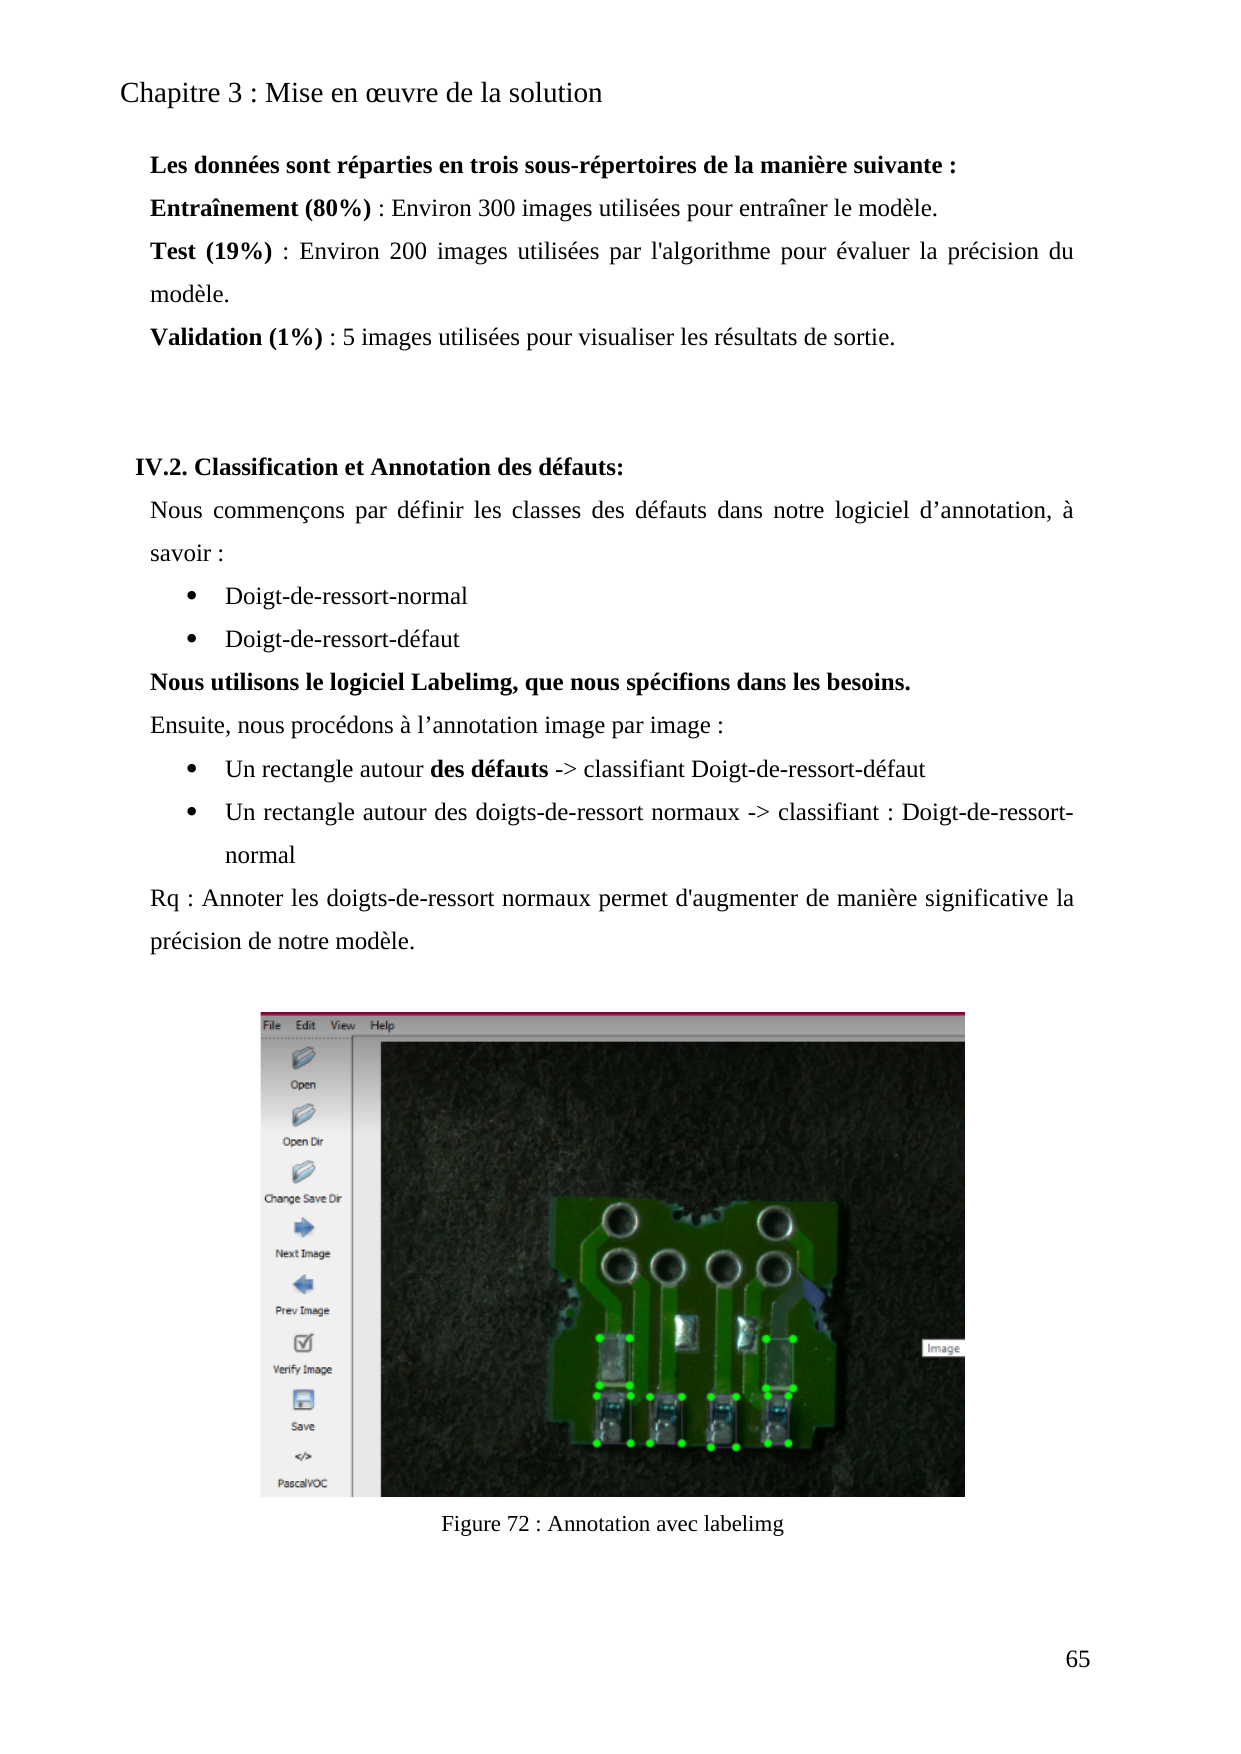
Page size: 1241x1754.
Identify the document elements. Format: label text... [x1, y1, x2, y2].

list Doigt-de-ressort-normal [187, 581, 1075, 610]
text IV.2. Classification et Annotation des défauts: [135, 452, 1075, 481]
text Ensuite, nous procédons à l’annotation image par image : [150, 711, 1075, 739]
list Un rectangle autour des doigts-de-ressort normaux -> classifiant : Doigt-de-ressort-normal [187, 797, 1075, 869]
text Rq : Annoter les doigts-de-ressort normaux permet d'augmenter de manière significative la précision de notre modèle. [150, 883, 1075, 955]
picture [260, 1012, 965, 1497]
text Nous commençons par définir les classes des défauts dans notre logiciel d’annotation, à savoir : [150, 495, 1075, 567]
text Nous utilisons le logiciel Labelimg, que nous spécifions dans les besoins. [150, 667, 1075, 696]
text Validation (1%) : 5 images utilisées pour visualiser les résultats de sortie. [150, 322, 1075, 351]
list Un rectangle autour des défauts -> classifiant Doigt-de-ressort-défaut [187, 754, 1075, 782]
text Test (19%) : Environ 200 images utilisées par l'algorithme pour évaluer la précision du modèle. [150, 236, 1075, 308]
text Les données sont réparties en trois sous-répertoires de la manière suivante : [150, 150, 1075, 179]
text Entraînement (80%) : Environ 300 images utilisées pour entraîner le modèle. [150, 193, 1075, 222]
text Figure 72 : Annotation avec labelimg [150, 1511, 1075, 1537]
list Doigt-de-ressort-défaut [187, 624, 1075, 653]
